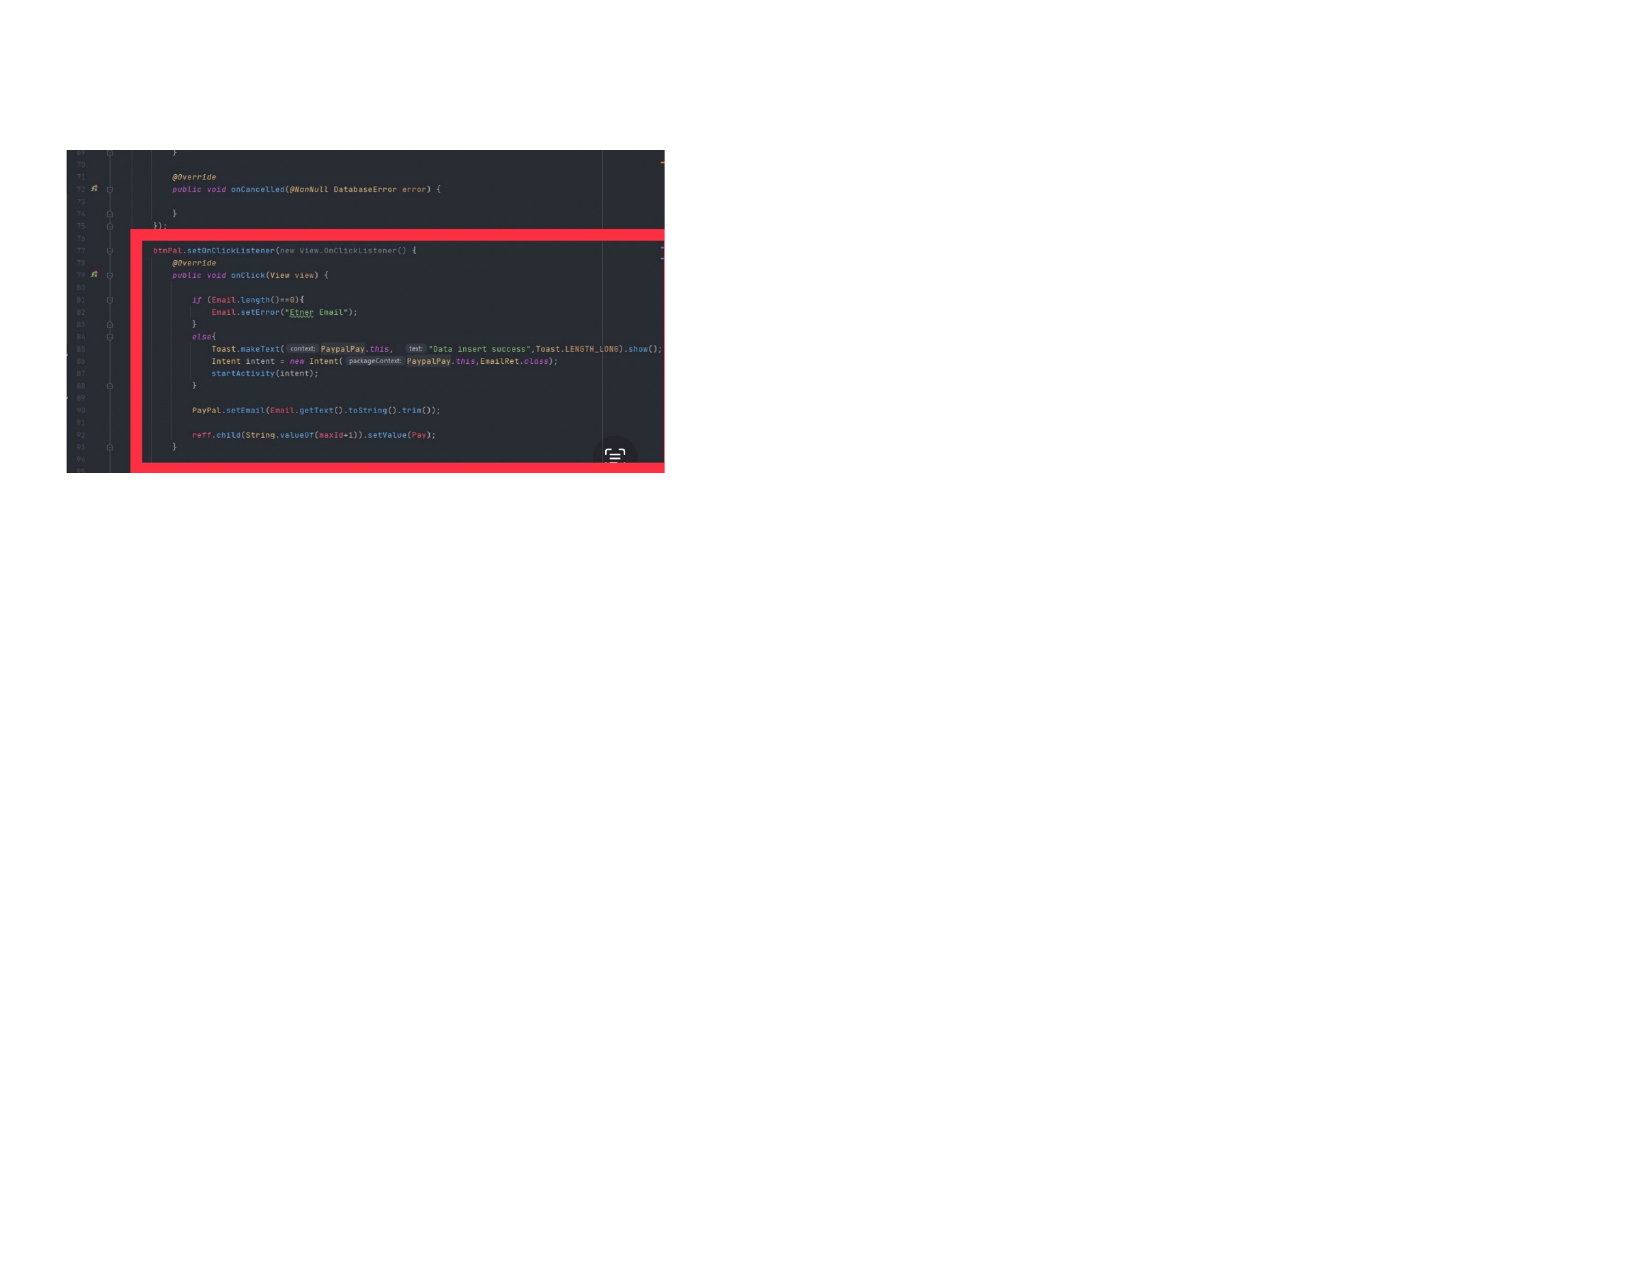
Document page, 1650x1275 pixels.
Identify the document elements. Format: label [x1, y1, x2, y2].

picture [66, 150, 665, 473]
